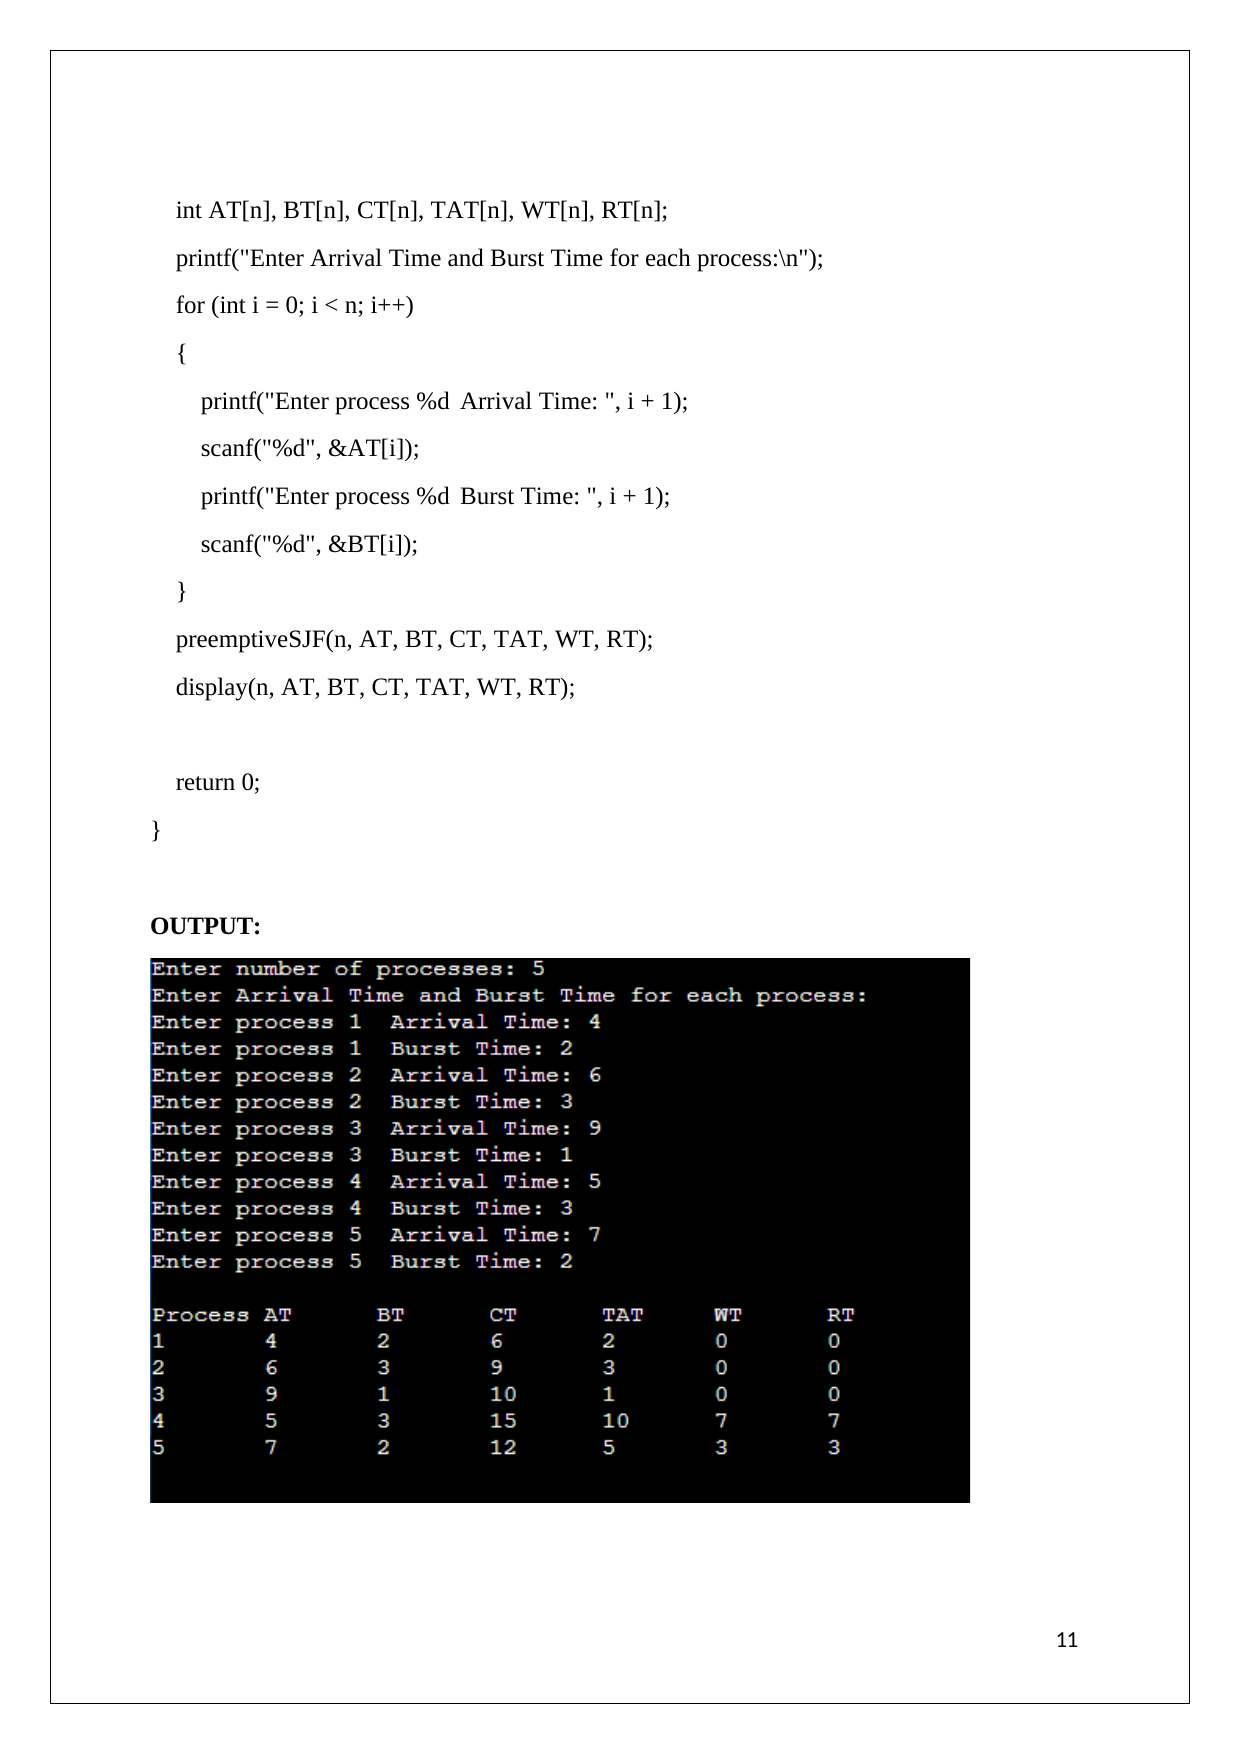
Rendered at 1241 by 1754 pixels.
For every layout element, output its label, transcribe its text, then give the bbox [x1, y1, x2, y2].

subtitle OUTPUT: [150, 911, 1128, 939]
text } [150, 815, 1128, 843]
text printf("Enter process %d Burst Time: ", i + 1); scanf("%d", &BT[i]); [201, 481, 784, 557]
text int AT[n], BT[n], CT[n], TAT[n], WT[n], RT[n]; [176, 195, 1128, 223]
text printf("Enter Arrival Time and Burst Time for each process:\n"); for (int i = 0; i < n; i++) [176, 243, 846, 319]
text } [176, 576, 1128, 605]
text printf("Enter process %d Arrival Time: ", i + 1); scanf("%d", &AT[i]); [201, 386, 784, 462]
picture [150, 958, 971, 1503]
text { [176, 338, 1128, 367]
text preemptiveSJF(n, AT, BT, CT, TAT, WT, RT); display(n, AT, BT, CT, TAT, WT, RT); [176, 624, 654, 700]
text return 0; [176, 767, 1128, 796]
